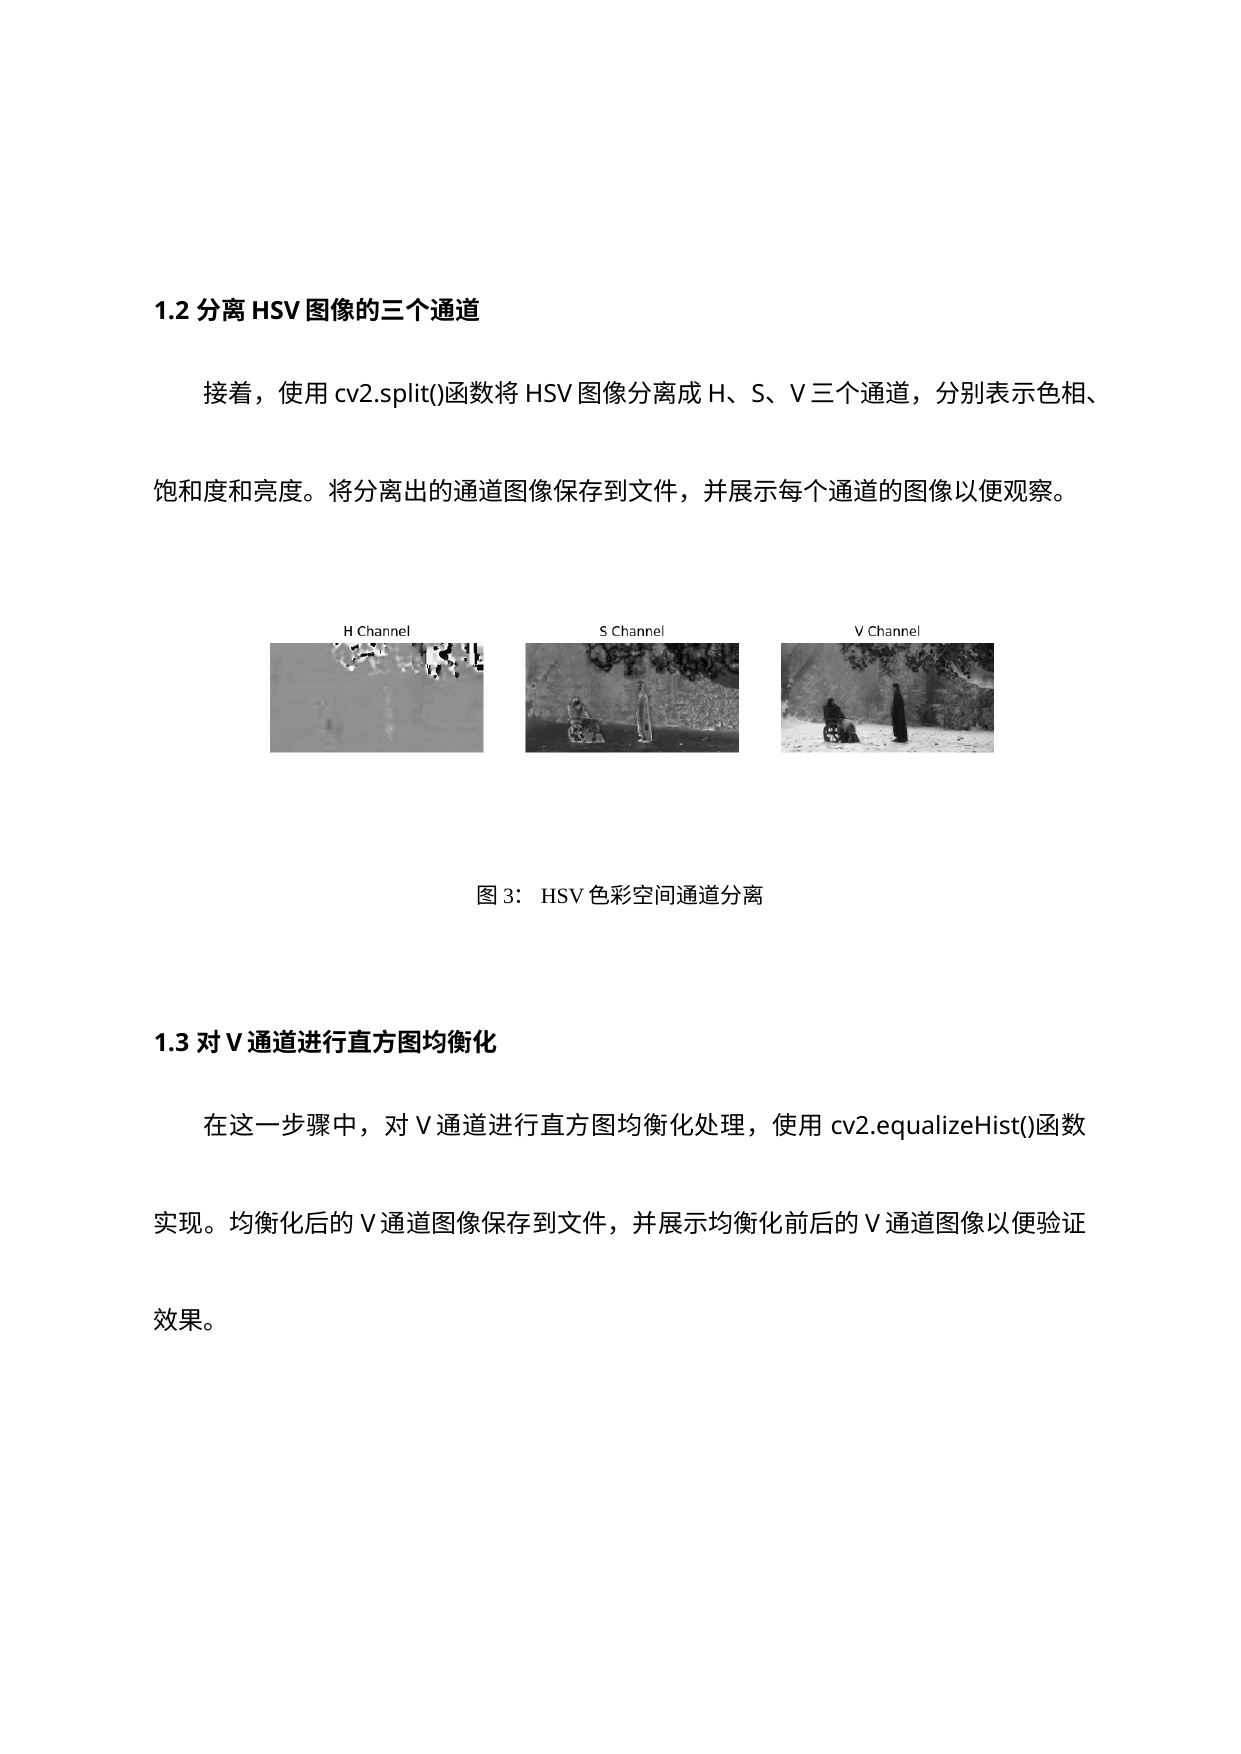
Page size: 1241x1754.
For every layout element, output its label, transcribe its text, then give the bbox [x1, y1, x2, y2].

text 1.2 分离HSV图像的三个通道 [153, 276, 1087, 341]
picture [153, 540, 1087, 852]
text 图3： HSV色彩空间通道分离 [153, 878, 1087, 910]
text 在这一步骤中，对V通道进行直方图均衡化处理，使用cv2.equalizeHist()函数实现。均衡化后的V通道图像保存到文件，并展示均衡化前后的V通道图像以便验证效果。 [153, 1091, 1087, 1351]
text 接着，使用cv2.split()函数将HSV图像分离成H、S、V三个通道，分别表示色相、饱和度和亮度。将分离出的通道图像保存到文件，并展示每个通道的图像以便观察。 [153, 359, 1087, 522]
text 1.3 对V通道进行直方图均衡化 [153, 1008, 1087, 1073]
